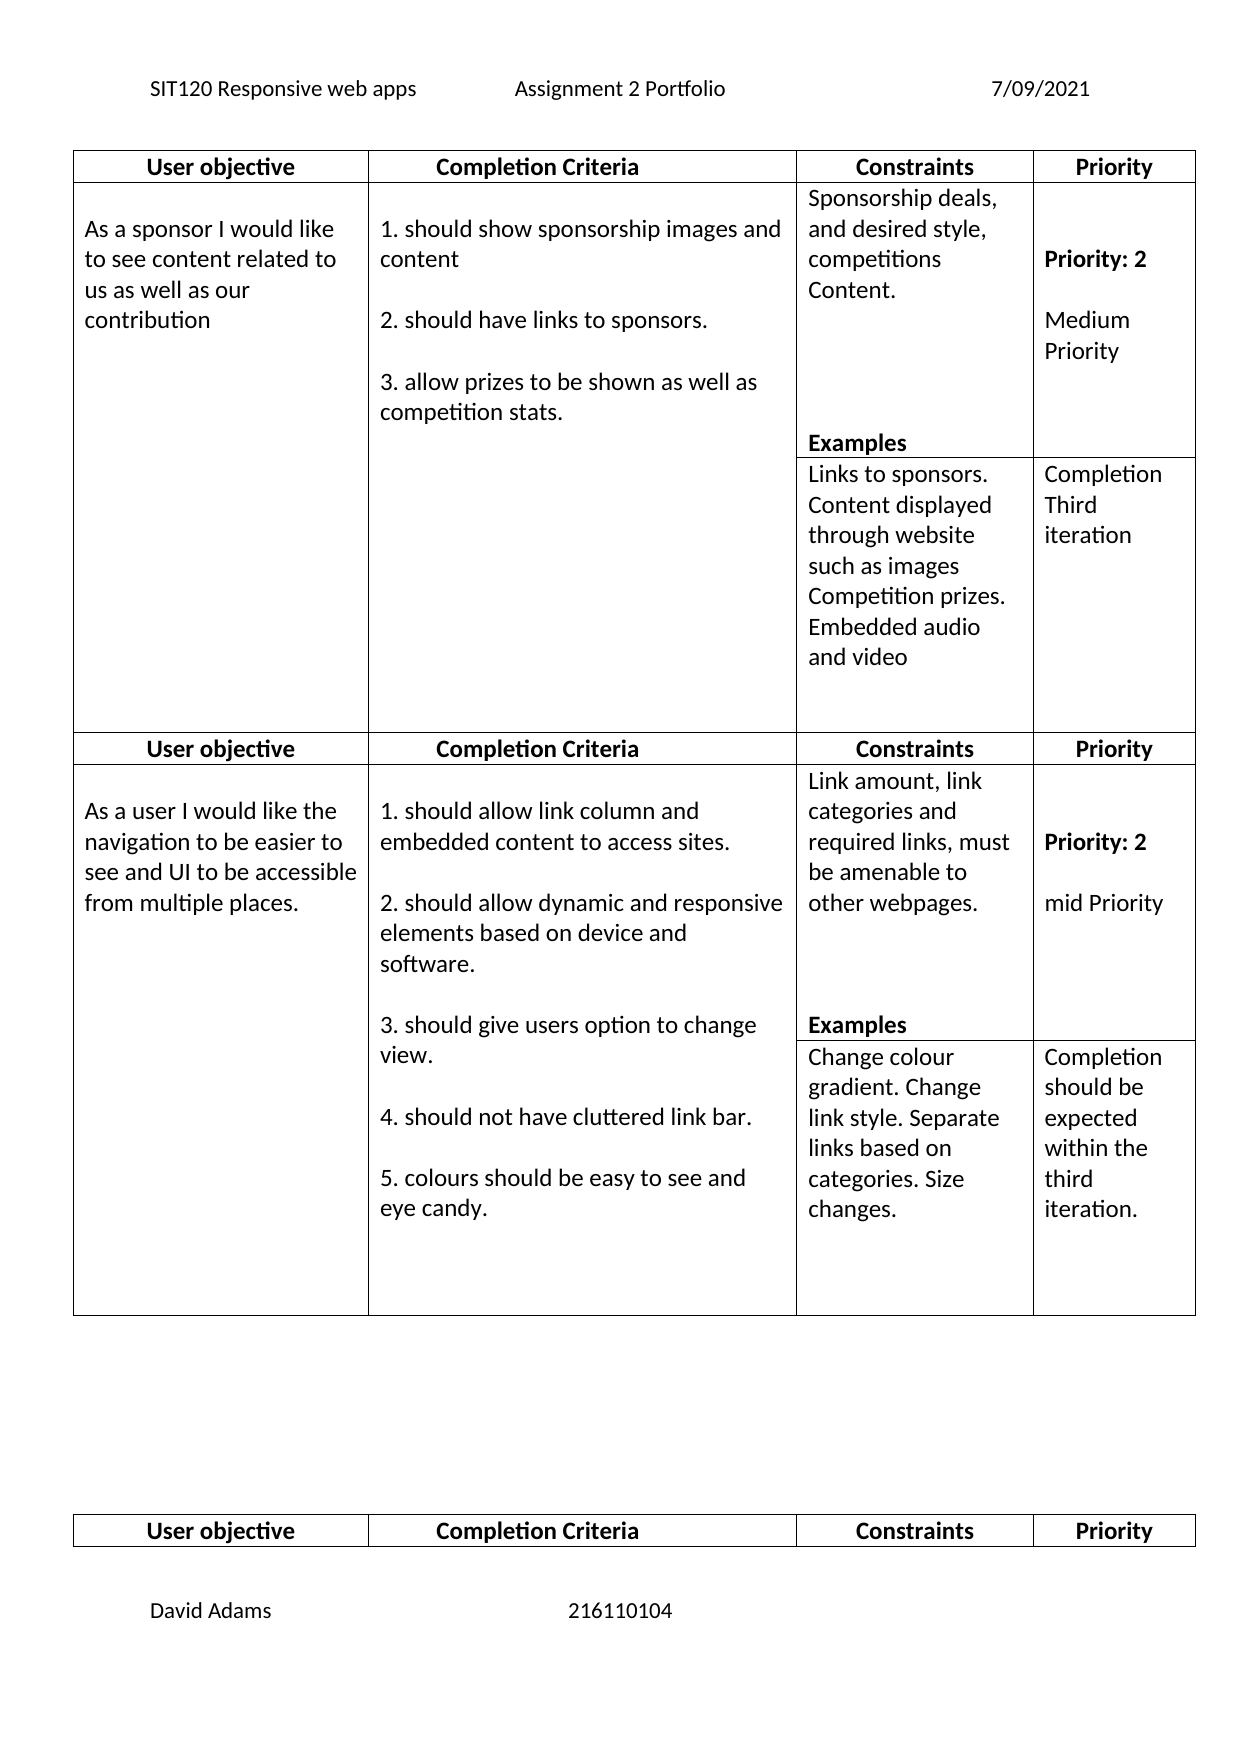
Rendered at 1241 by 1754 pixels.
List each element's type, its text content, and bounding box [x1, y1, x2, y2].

table_header Priority [1034, 1515, 1195, 1546]
table_header Completion Criteria [369, 1515, 796, 1546]
table_cell Link amount, link categories and required links, must be amenable to other webpages. Examples [797, 765, 1033, 1039]
table_cell Links to sponsors. Content displayed through website such as images Competition prizes. Embedded audio and video [797, 458, 1033, 732]
table_cell 1. should allow link column and embedded content to access sites. 2. should allow dynamic and responsive elements based on device and software. 3. should give users option to change view. 4. should not have cluttered link bar. 5. colours should be easy to see and eye candy. [369, 765, 796, 1314]
table_header Priority [1034, 151, 1195, 182]
table_cell Completion Third iteration [1034, 458, 1195, 732]
table_header User objective [74, 151, 368, 182]
table_header Constraints [797, 1515, 1033, 1546]
table_cell Sponsorship deals, and desired style, competitions Content. Examples [797, 183, 1033, 457]
table_cell As a sponsor I would like to see content related to us as well as our contribution [74, 183, 368, 732]
table_cell User objective [74, 733, 368, 764]
table_cell Priority: 2 mid Priority [1034, 765, 1195, 1039]
table_cell Constraints [797, 733, 1033, 764]
table_cell Completion Criteria [369, 733, 796, 764]
table_cell Priority [1034, 733, 1195, 764]
table_cell As a user I would like the navigation to be easier to see and UI to be accessible from multiple places. [74, 765, 368, 1314]
table_cell 1. should show sponsorship images and content 2. should have links to sponsors. 3. allow prizes to be shown as well as competition stats. [369, 183, 796, 732]
table_cell Completion should be expected within the third iteration. [1034, 1041, 1195, 1314]
table_header Constraints [797, 151, 1033, 182]
table_header User objective [74, 1515, 368, 1546]
table_header Completion Criteria [369, 151, 796, 182]
table_cell Change colour gradient. Change link style. Separate links based on categories. Size changes. [797, 1041, 1033, 1314]
table_cell Priority: 2 Medium Priority [1034, 183, 1195, 457]
